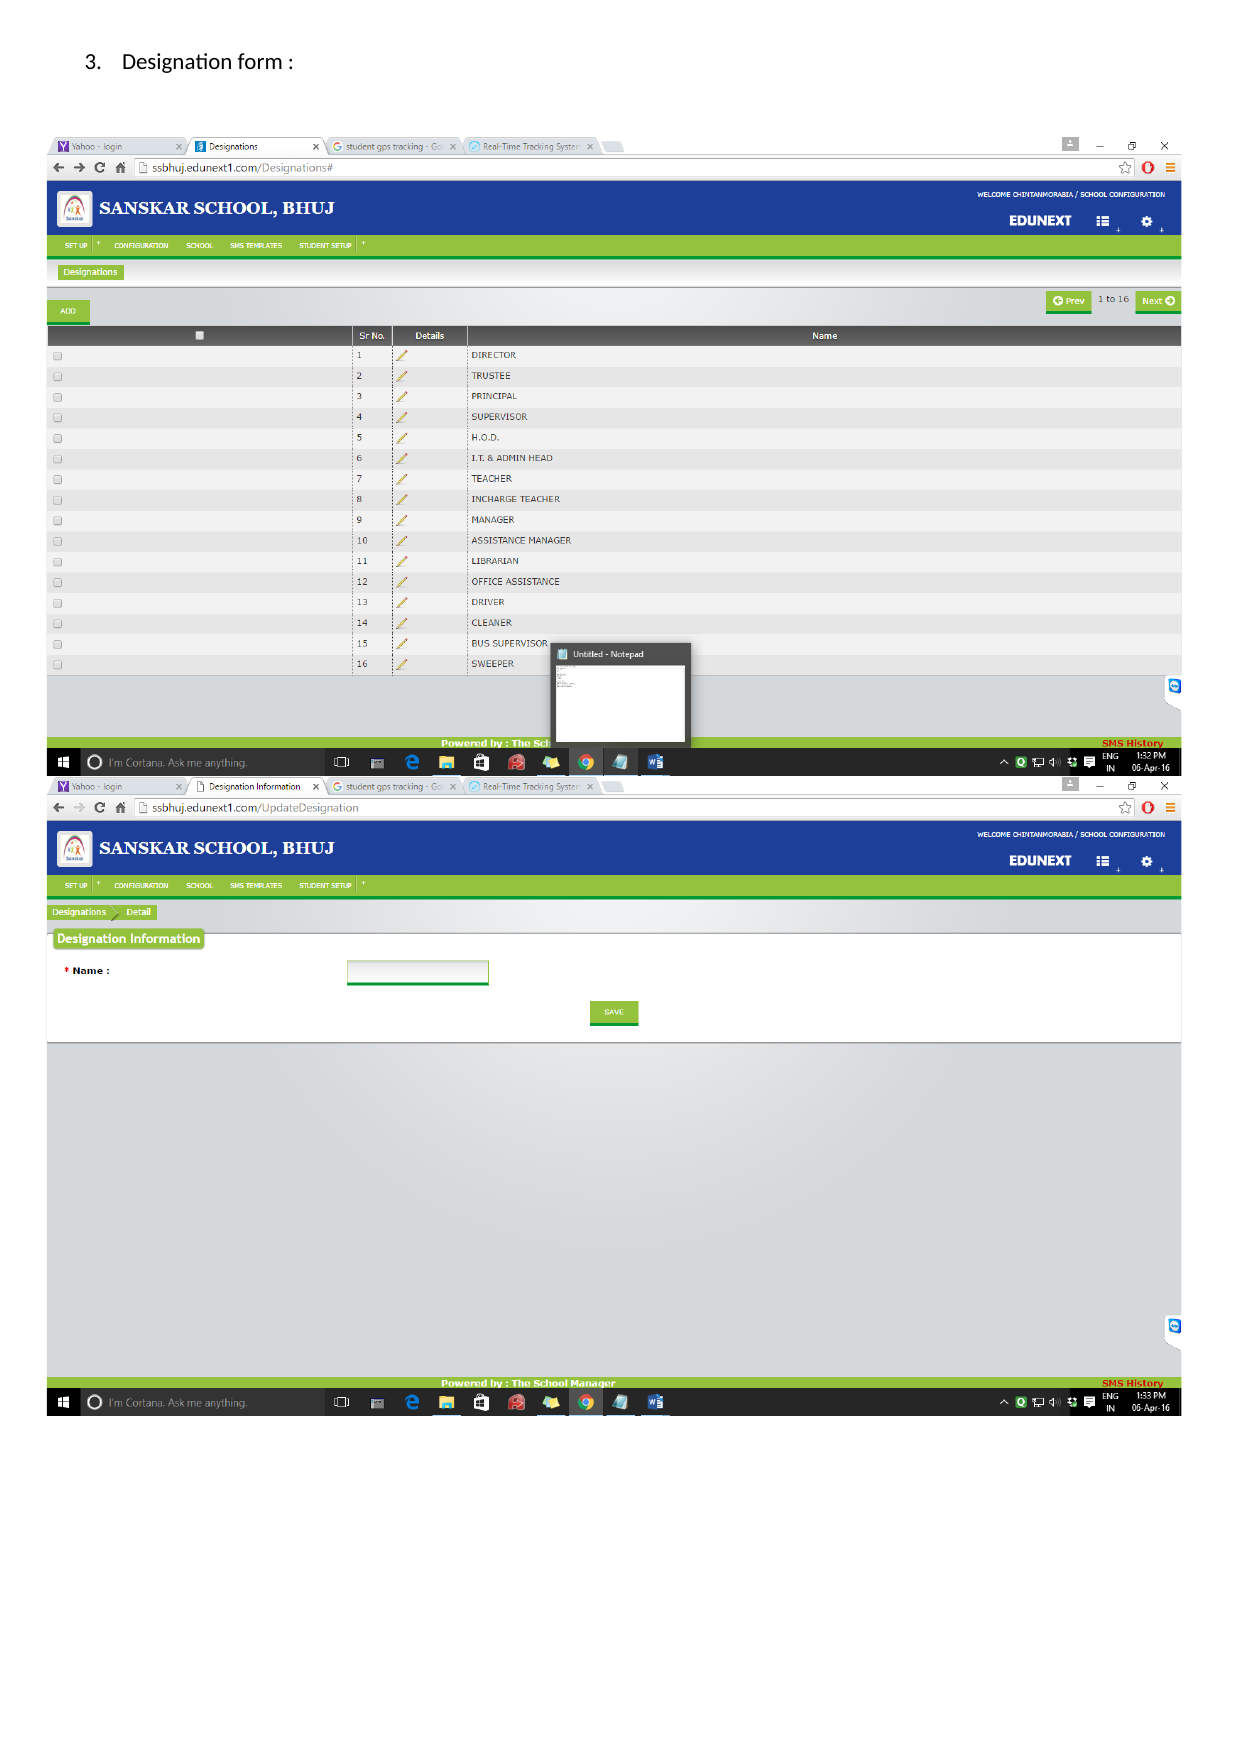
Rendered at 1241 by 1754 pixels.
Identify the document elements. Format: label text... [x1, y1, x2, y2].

list Designation form : [84, 47, 1181, 75]
picture [46, 777, 1182, 1416]
picture [46, 137, 1182, 776]
